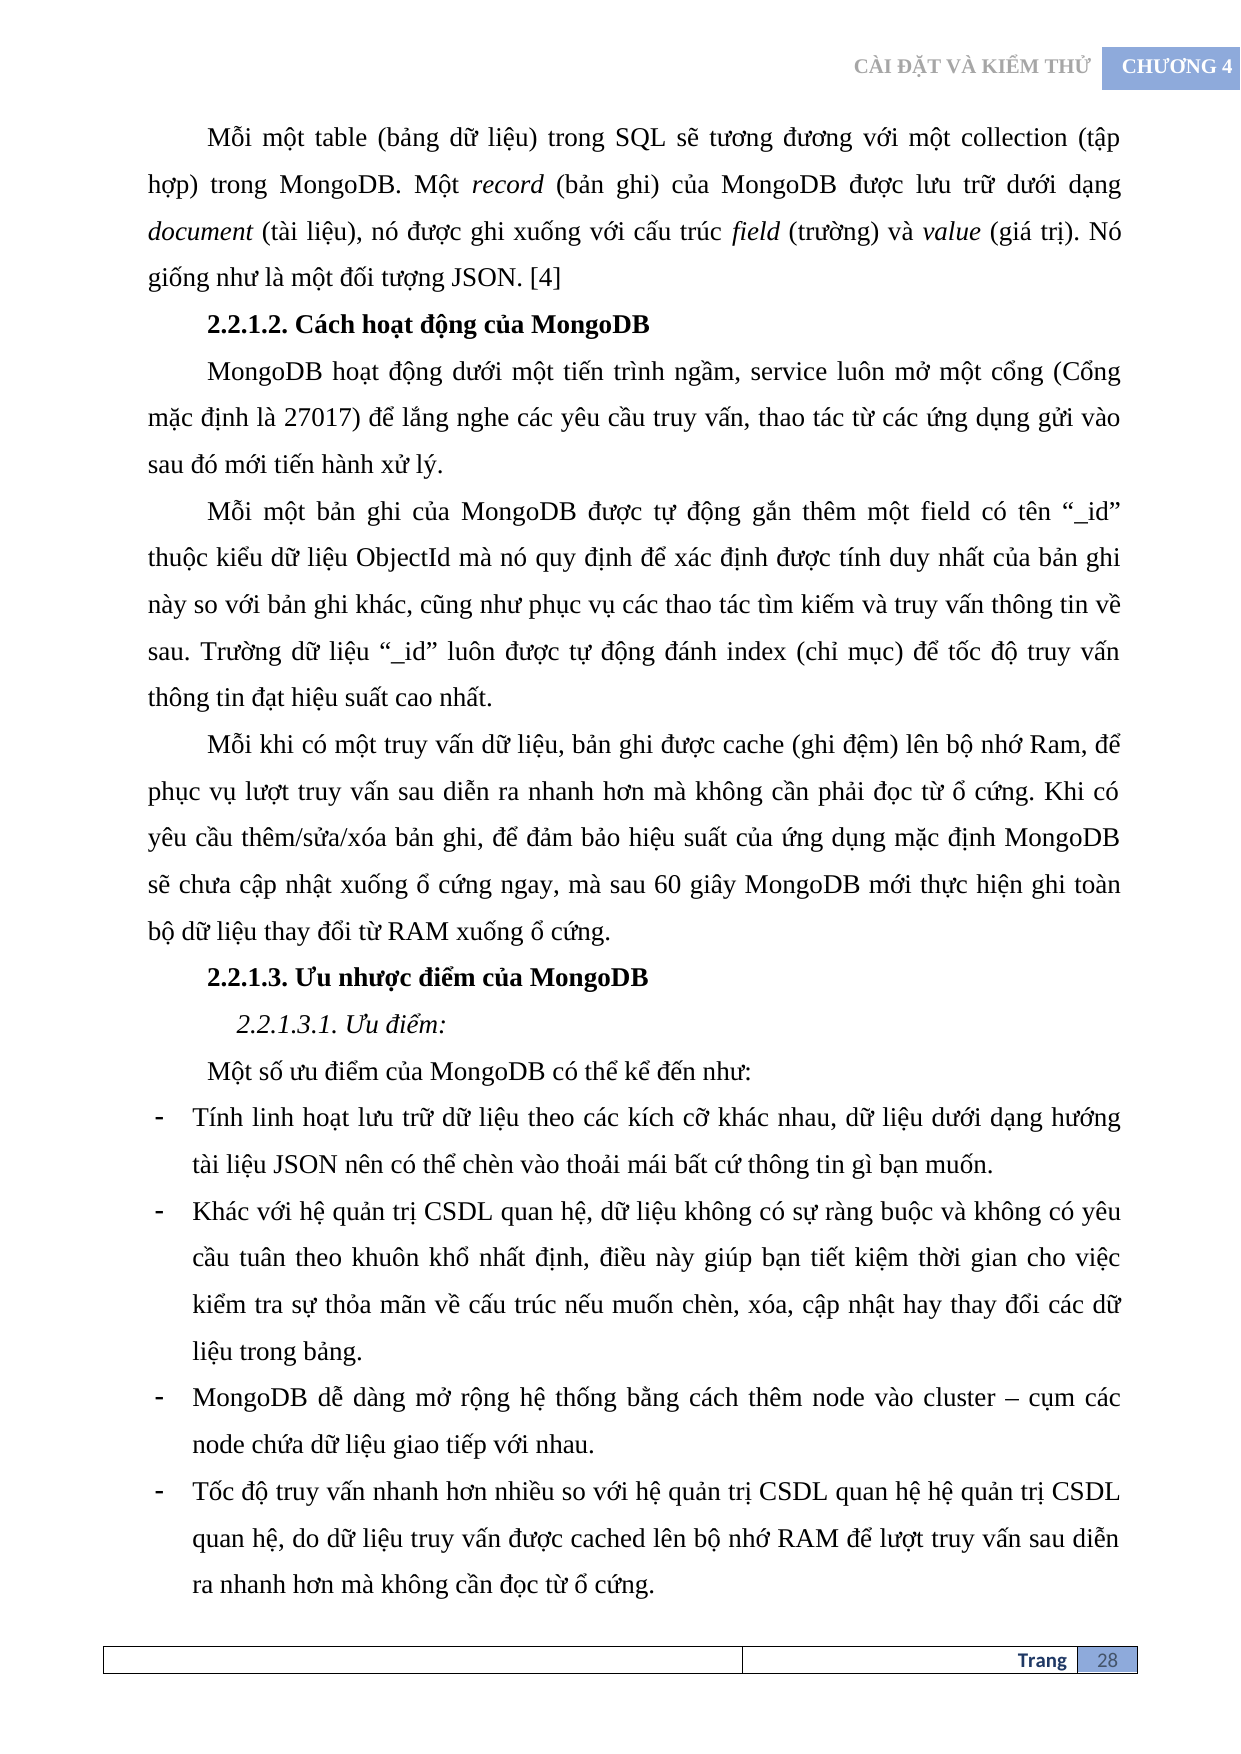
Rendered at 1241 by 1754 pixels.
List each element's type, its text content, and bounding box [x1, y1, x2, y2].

list 2.2.1.3. Ưu nhược điểm của MongoDB [207, 961, 1122, 992]
list Mỗi một bản ghi của MongoDB được tự động gắn thêm một field có tên “_id” thuộc kiểu dữ liệu ObjectId mà nó quy định để xác định được tính duy nhất của bản ghi này so với bản ghi khác, cũng như phục vụ các thao tác tìm kiếm và truy vấn thông tin về sau. Trường dữ liệu “_id” luôn được tự động đánh index (chỉ mục) để tốc độ truy vấn thông tin đạt hiệu suất cao nhất. [148, 494, 1122, 712]
list Một số ưu điểm của MongoDB có thể kể đến như: [148, 1054, 1122, 1086]
list Mỗi một table (bảng dữ liệu) trong SQL sẽ tương đương với một collection (tập hợp) trong MongoDB. Một record (bản ghi) của MongoDB được lưu trữ dưới dạng document (tài liệu), nó được ghi xuống với cấu trúc field (trường) và value (giá trị). Nó giống như là một đối tượng JSON. [4] [148, 121, 1122, 292]
list MongoDB dễ dàng mở rộng hệ thống bằng cách thêm node vào cluster – cụm các node chứa dữ liệu giao tiếp với nhau. [154, 1381, 1122, 1459]
list Khác với hệ quản trị CSDL quan hệ, dữ liệu không có sự ràng buộc và không có yêu cầu tuân theo khuôn khổ nhất định, điều này giúp bạn tiết kiệm thời gian cho việc kiểm tra sự thỏa mãn về cấu trúc nếu muốn chèn, xóa, cập nhật hay thay đổi các dữ liệu trong bảng. [154, 1195, 1122, 1366]
list Tốc độ truy vấn nhanh hơn nhiều so với hệ quản trị CSDL quan hệ hệ quản trị CSDL quan hệ, do dữ liệu truy vấn được cached lên bộ nhớ RAM để lượt truy vấn sau diễn ra nhanh hơn mà không cần đọc từ ổ cứng. [154, 1475, 1122, 1599]
list 2.2.1.3.1. Ưu điểm: [236, 1008, 1122, 1039]
list 2.2.1.2. Cách hoạt động của MongoDB [207, 308, 1122, 339]
list Tính linh hoạt lưu trữ dữ liệu theo các kích cỡ khác nhau, dữ liệu dưới dạng hướng tài liệu JSON nên có thể chèn vào thoải mái bất cứ thông tin gì bạn muốn. [154, 1101, 1122, 1179]
list MongoDB hoạt động dưới một tiến trình ngầm, service luôn mở một cổng (Cổng mặc định là 27017) để lắng nghe các yêu cầu truy vấn, thao tác từ các ứng dụng gửi vào sau đó mới tiến hành xử lý. [148, 354, 1122, 479]
list Mỗi khi có một truy vấn dữ liệu, bản ghi được cache (ghi đệm) lên bộ nhớ Ram, để phục vụ lượt truy vấn sau diễn ra nhanh hơn mà không cần phải đọc từ ổ cứng. Khi có yêu cầu thêm/sửa/xóa bản ghi, để đảm bảo hiệu suất của ứng dụng mặc định MongoDB sẽ chưa cập nhật xuống ổ cứng ngay, mà sau 60 giây MongoDB mới thực hiện ghi toàn bộ dữ liệu thay đổi từ RAM xuống ổ cứng. [148, 728, 1122, 946]
